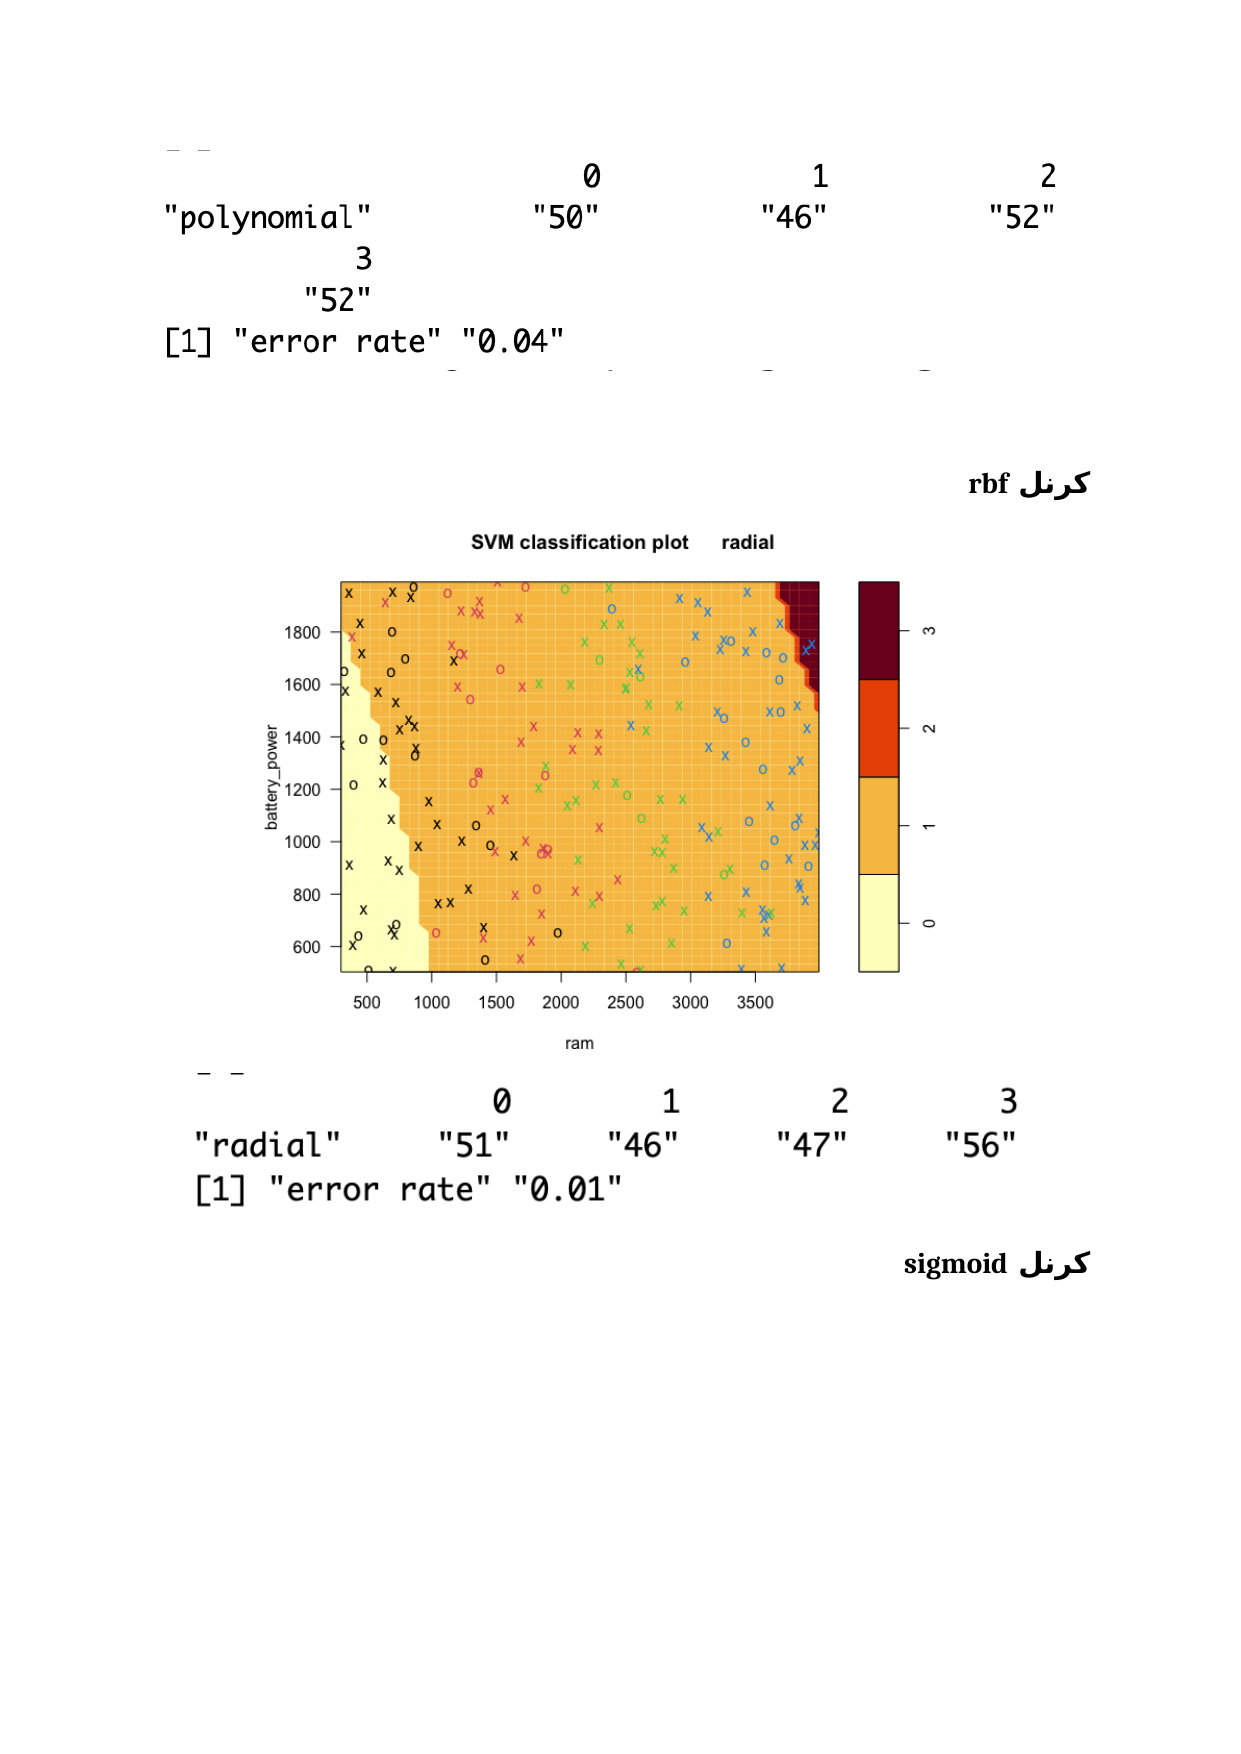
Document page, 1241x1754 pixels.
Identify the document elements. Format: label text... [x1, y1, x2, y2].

text کرنل sigmoid [150, 1247, 1090, 1281]
picture [182, 500, 1058, 1213]
picture [150, 150, 1090, 371]
text کرنل rbf [150, 466, 1090, 501]
